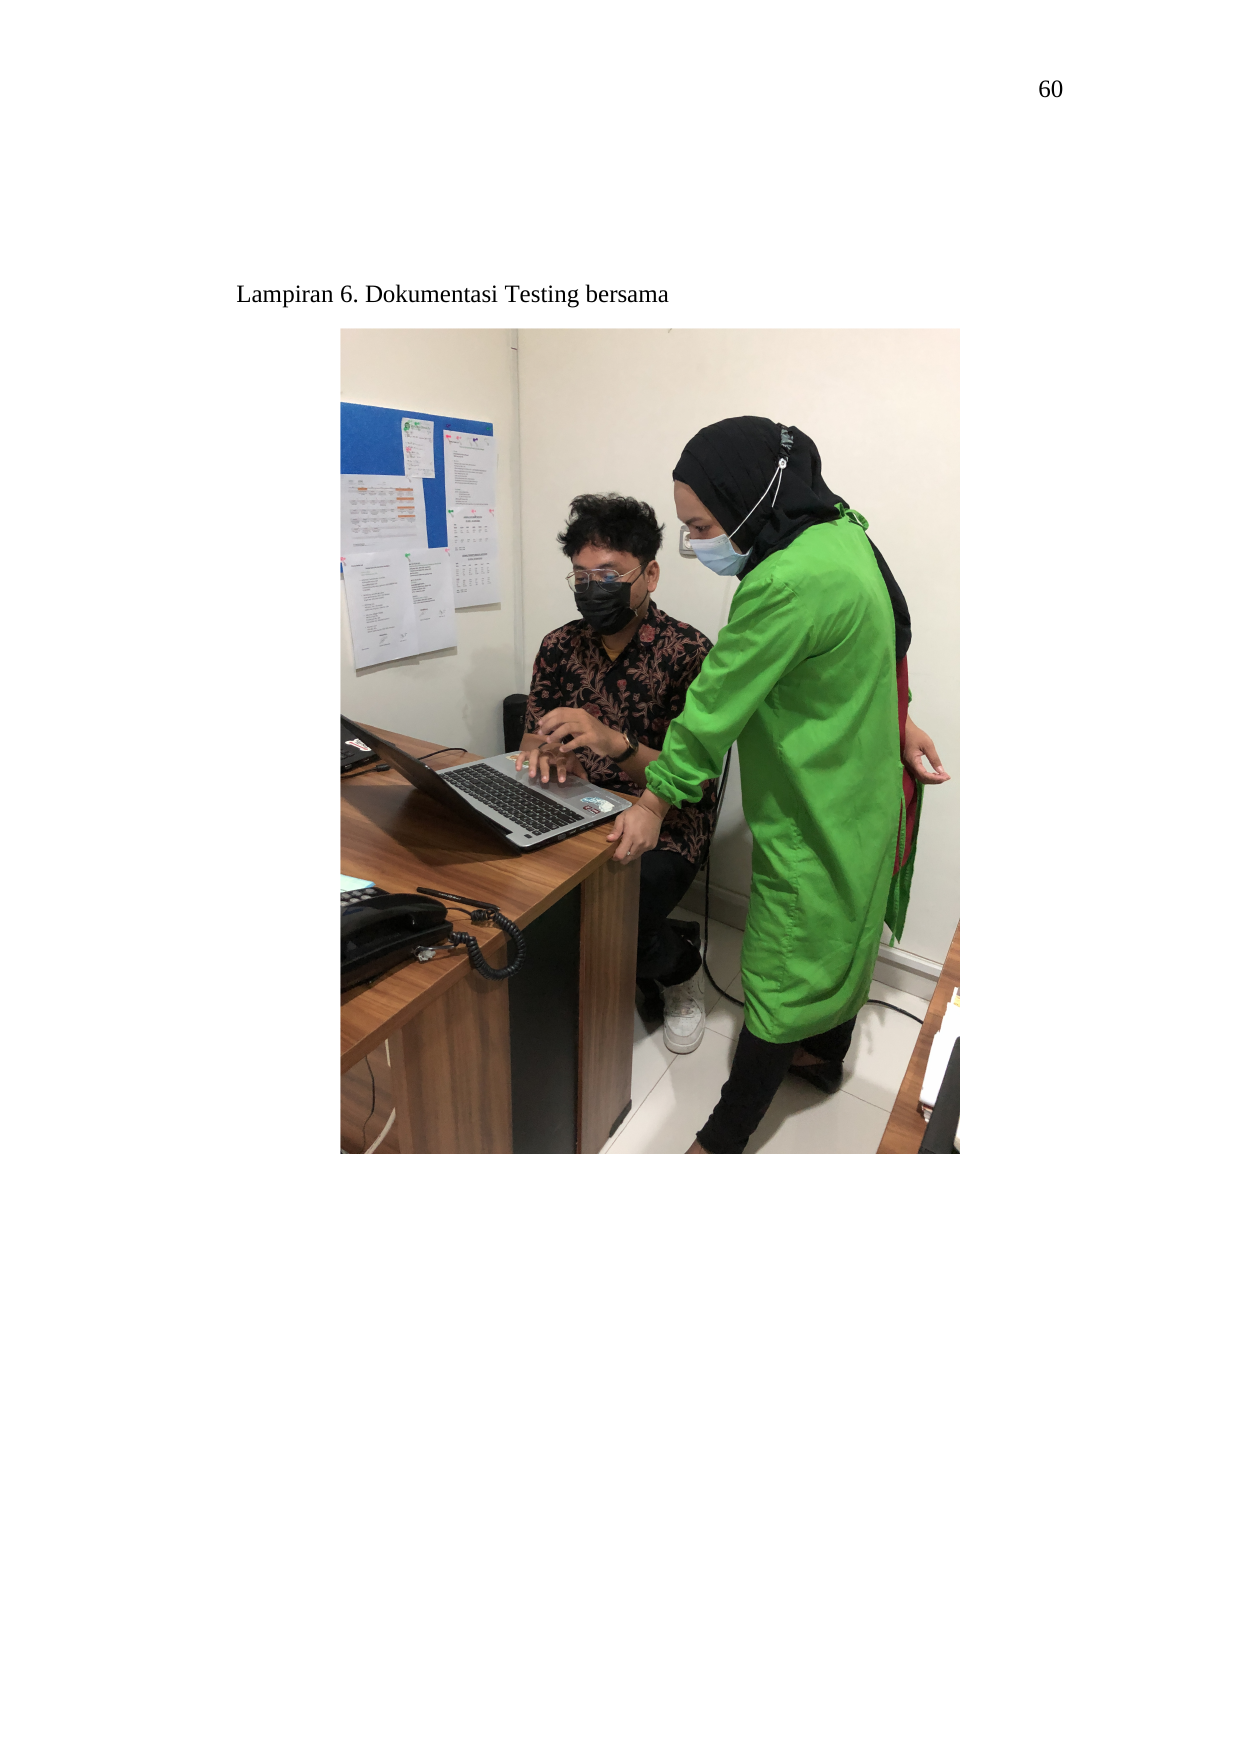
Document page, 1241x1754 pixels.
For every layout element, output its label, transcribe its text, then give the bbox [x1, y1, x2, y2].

picture [341, 330, 960, 1154]
